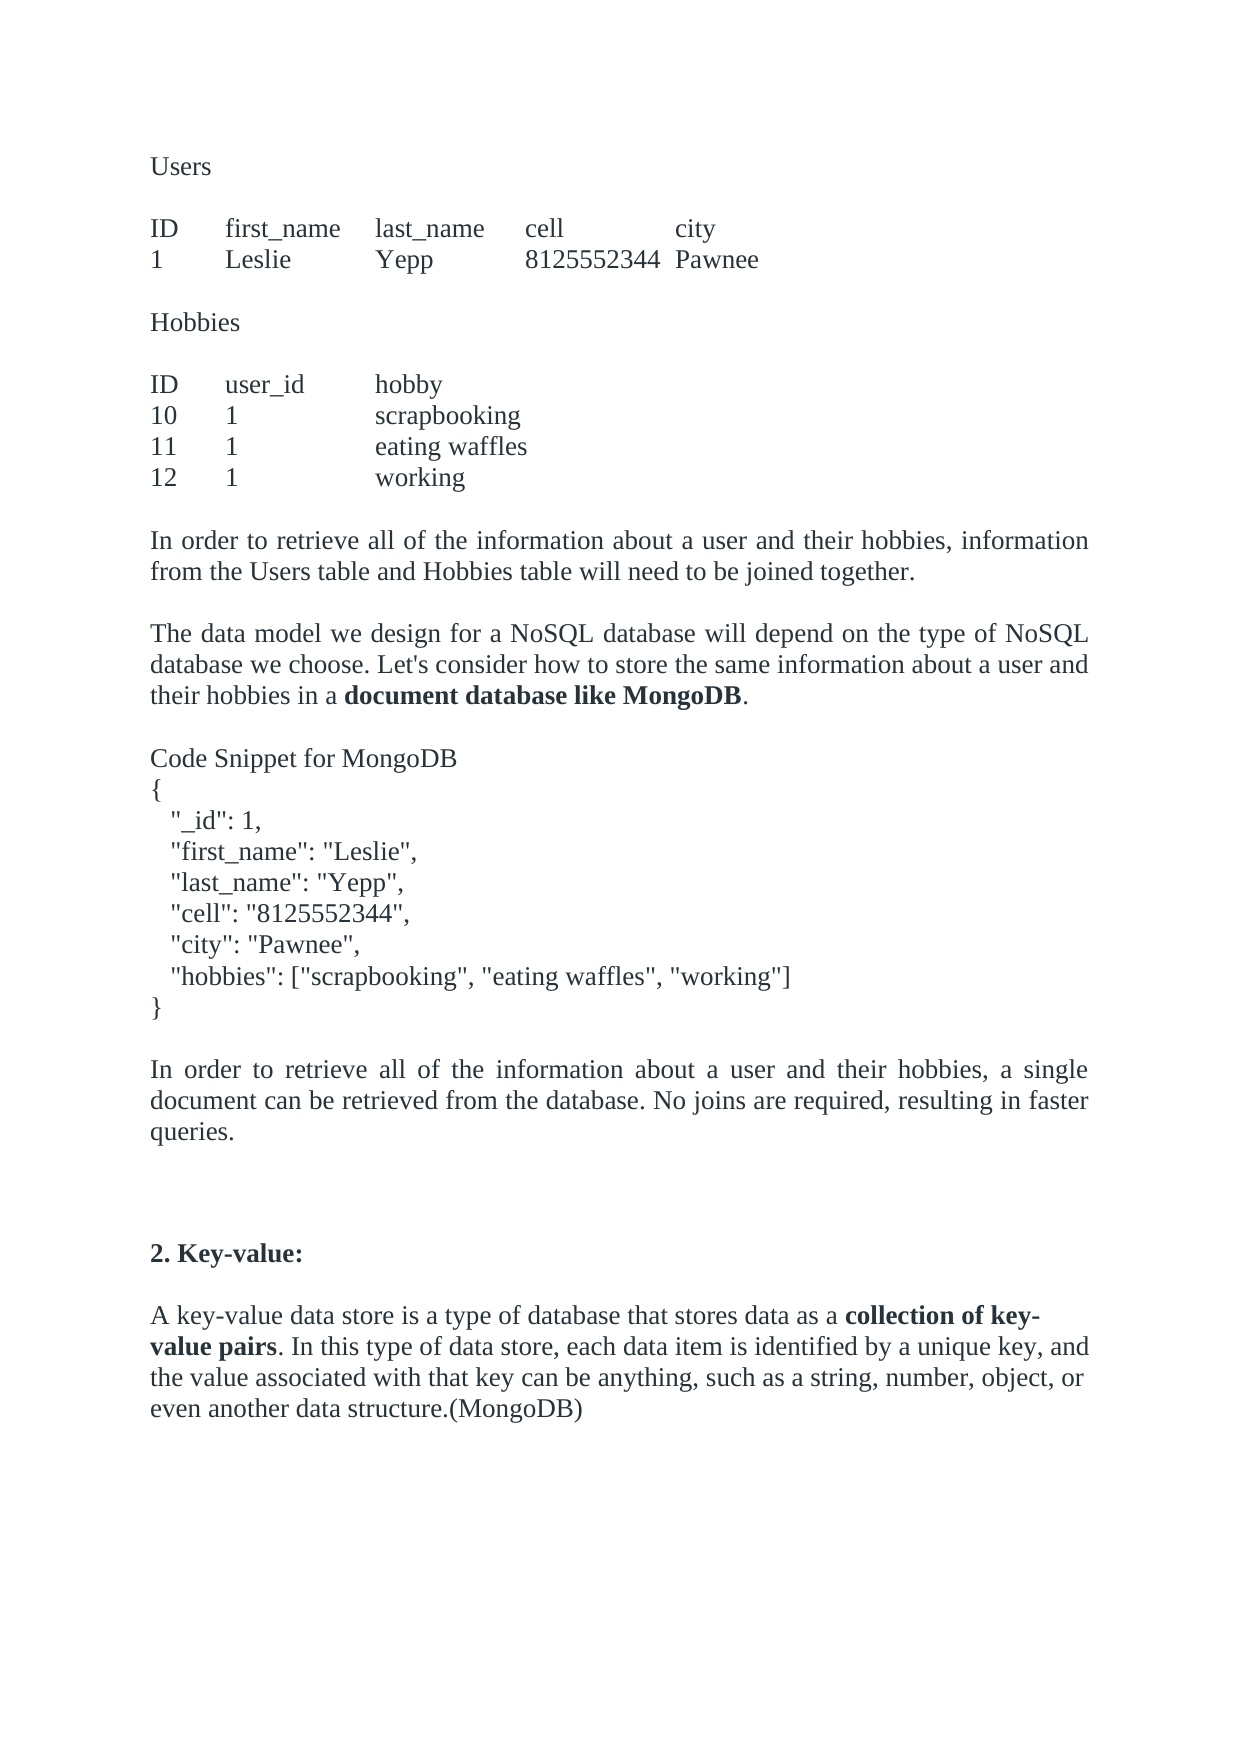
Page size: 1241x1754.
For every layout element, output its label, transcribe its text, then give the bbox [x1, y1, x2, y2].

text 10 1 scrapbooking [150, 399, 1090, 430]
text ID first_name last_name cell city [150, 212, 1090, 243]
text "hobbies": ["scrapbooking", "eating waffles", "working"] [150, 960, 1090, 991]
text 1 Leslie Yepp 8125552344 Pawnee [150, 243, 1090, 274]
text 11 1 eating waffles [150, 430, 1090, 461]
text "cell": "8125552344", [150, 897, 1090, 929]
text ID user_id hobby [150, 368, 1090, 399]
text } [150, 991, 1090, 1022]
text "last_name": "Yepp", [150, 866, 1090, 897]
text 2. Key-value: [150, 1237, 1090, 1268]
text A key-value data store is a type of database that stores data as a collection of key-value pairs. In this type of data store, each data item is identified by a unique key, and the value associated with that key can be anything, such as a string, number, object, or even another data structure.(MongoDB) [150, 1299, 1090, 1424]
text Hobbies [150, 306, 1090, 337]
text In order to retrieve all of the information about a user and their hobbies, information from the Users table and Hobbies table will need to be joined together. [150, 524, 1090, 586]
text The data model we design for a NoSQL database will depend on the type of NoSQL database we choose. Let's consider how to store the same information about a user and their hobbies in a document database like MongoDB. [150, 617, 1090, 711]
text Code Snippet for MongoDB [150, 742, 1090, 773]
text { [150, 773, 1090, 804]
text "_id": 1, [150, 804, 1090, 835]
text 12 1 working [150, 461, 1090, 493]
text In order to retrieve all of the information about a user and their hobbies, a single document can be retrieved from the database. No joins are required, resulting in faster queries. [150, 1053, 1090, 1147]
text Users [150, 150, 1090, 181]
text "first_name": "Leslie", [150, 835, 1090, 866]
text "city": "Pawnee", [150, 929, 1090, 960]
